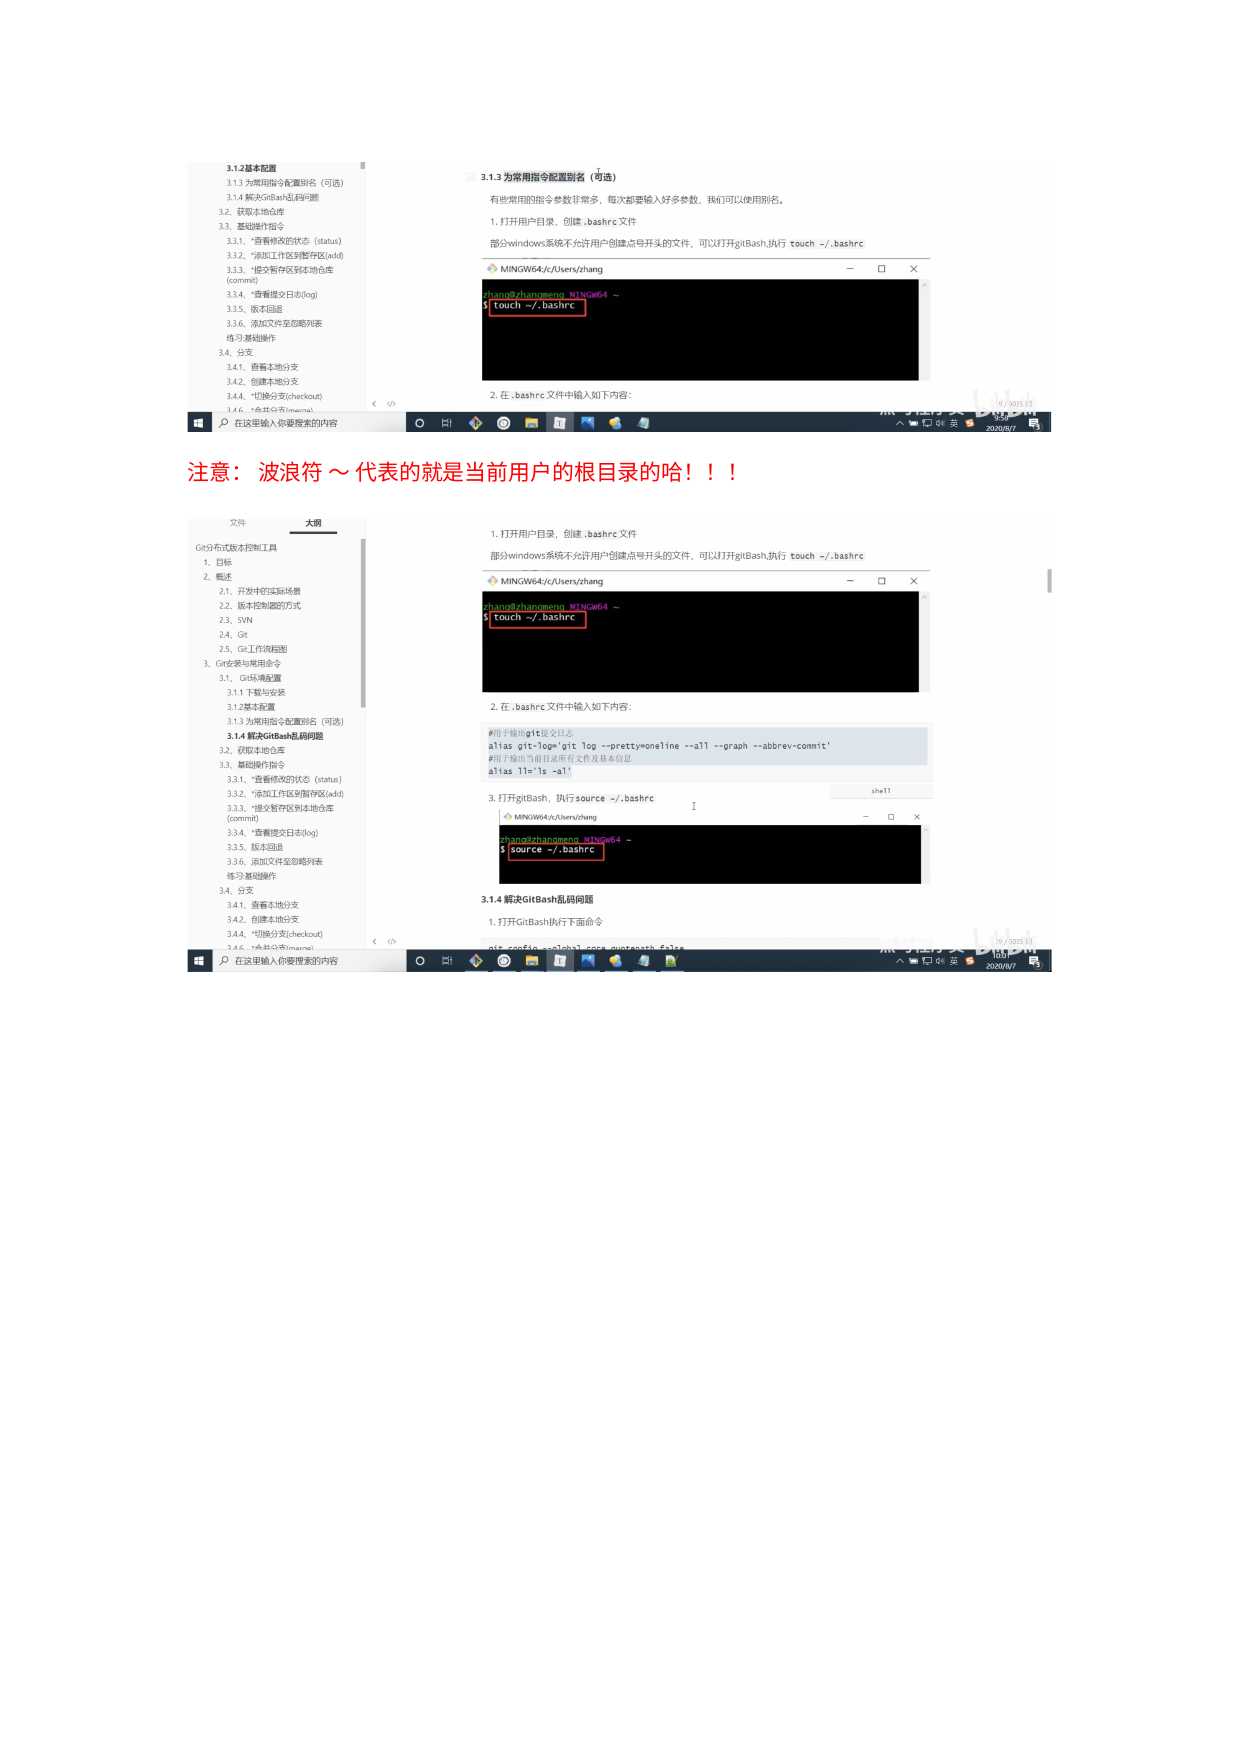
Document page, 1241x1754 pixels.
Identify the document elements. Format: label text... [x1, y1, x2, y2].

picture [187, 519, 1052, 972]
text 注意： 波浪符 ～ 代表的就是当前用户的根目录的哈！！！ [187, 454, 1053, 487]
picture [187, 162, 1052, 432]
